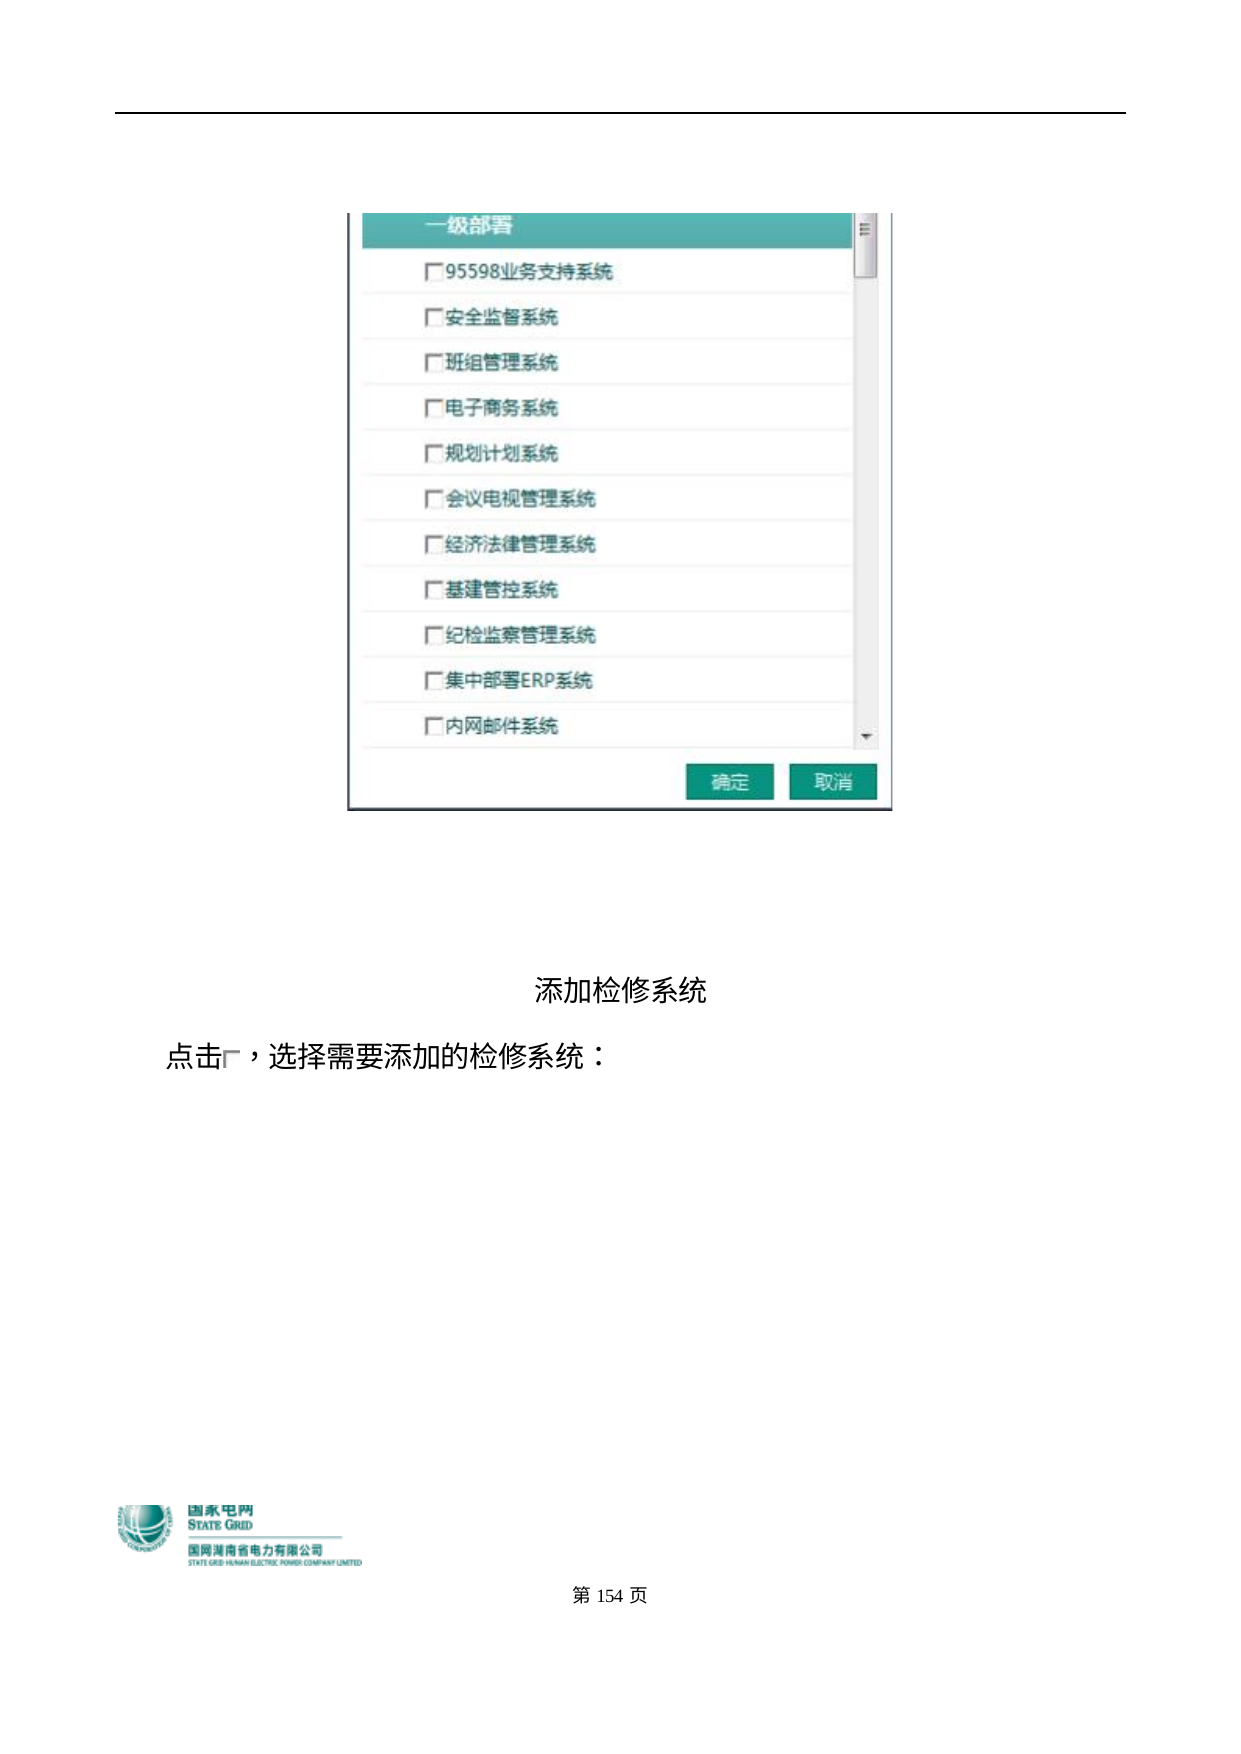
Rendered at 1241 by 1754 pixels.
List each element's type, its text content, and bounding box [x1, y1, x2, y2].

picture [347, 213, 893, 811]
text 点击，选择需要添加的检修系统： [165, 1039, 1125, 1075]
picture [117, 1505, 362, 1566]
picture [223, 1050, 240, 1068]
text 添加检修系统 [534, 973, 1125, 1009]
